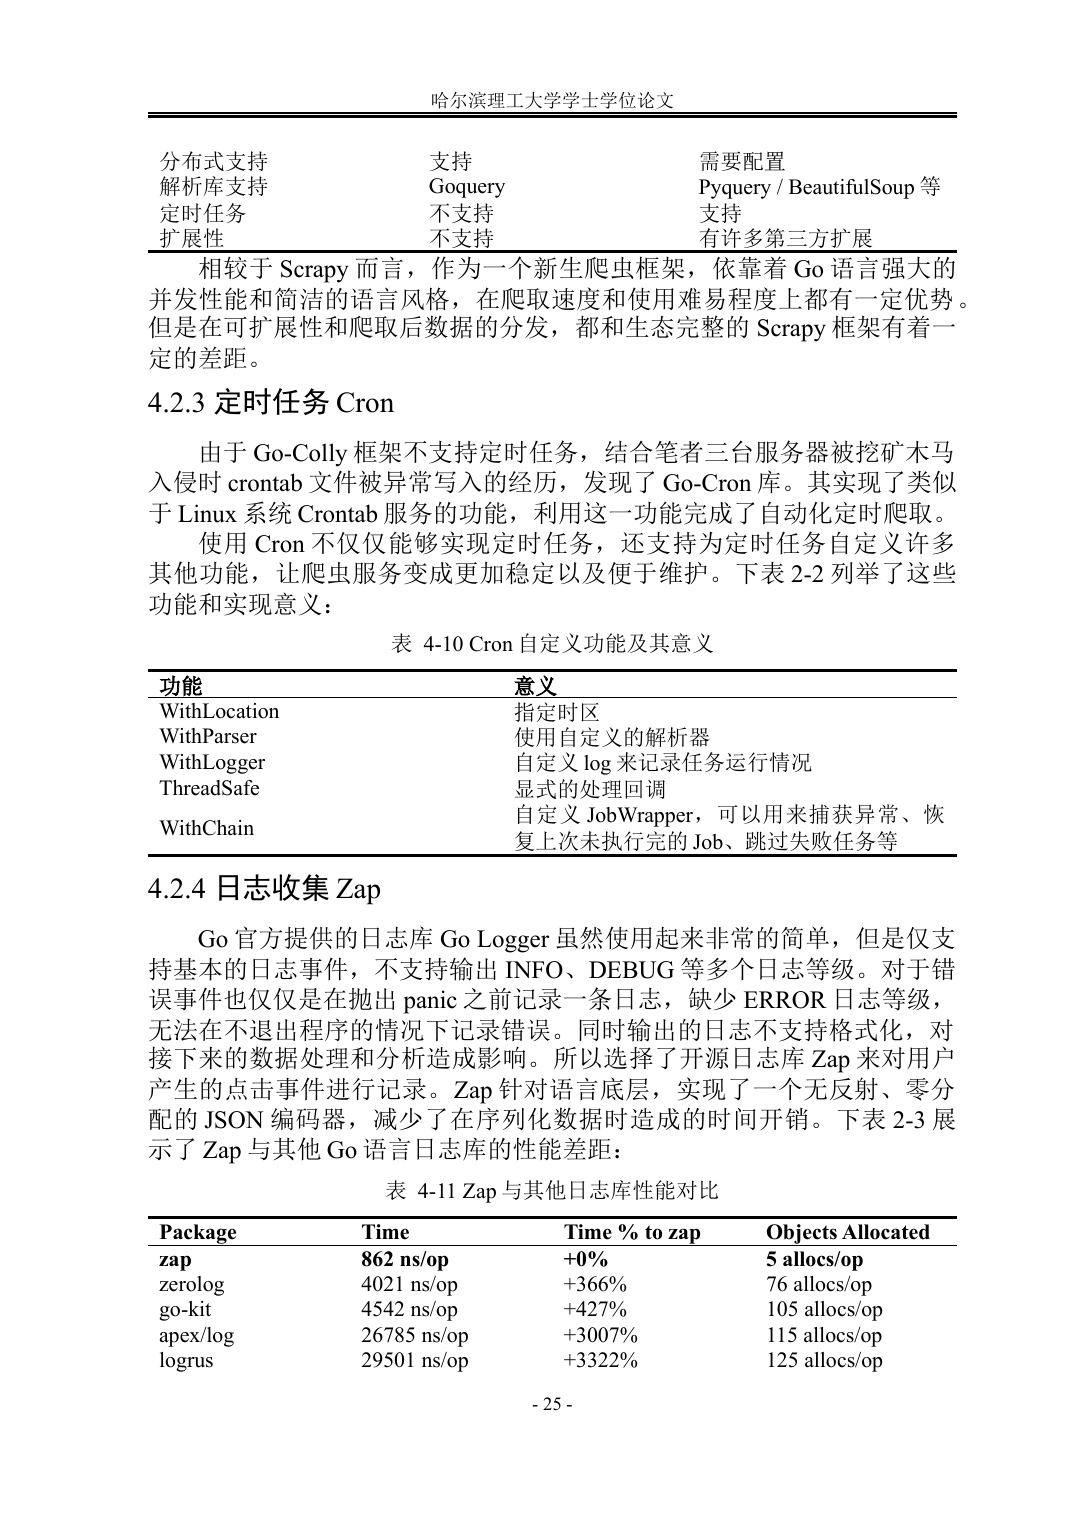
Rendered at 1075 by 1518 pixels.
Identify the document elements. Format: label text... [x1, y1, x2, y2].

table_header Objects Allocated [755, 1219, 957, 1244]
table_cell 支持 [687, 200, 957, 224]
table_cell 76 allocs/op [755, 1271, 957, 1296]
table_cell +3322% [552, 1347, 754, 1372]
table_cell 显式的处理回调 [502, 775, 957, 801]
table_cell go-kit [148, 1296, 350, 1322]
table_cell WithLocation [148, 698, 502, 723]
table_cell WithChain [148, 801, 502, 854]
table_cell ThreadSafe [148, 775, 502, 801]
table_cell +0% [552, 1246, 754, 1271]
table_cell Goquery [418, 173, 687, 199]
table_cell 不支持 [418, 200, 687, 224]
subtitle 日志收集Zap [148, 870, 957, 905]
table_header Time [350, 1219, 552, 1244]
table_cell 自定义log来记录任务运行情况 [502, 749, 957, 775]
table_header 意义 [502, 672, 957, 697]
table_cell 分布式支持 [148, 148, 417, 173]
table_cell 不支持 [418, 225, 687, 249]
table_cell logrus [148, 1347, 350, 1372]
table_cell 扩展性 [148, 225, 417, 249]
table_cell zerolog [148, 1271, 350, 1296]
table_cell 有许多第三方扩展 [687, 225, 957, 249]
text 相较于Scrapy而言，作为一个新生爬虫框架，依靠着Go语言强大的并发性能和简洁的语言风格，在爬取速度和使用难易程度上都有一定优势。但是在可扩展性和爬取后数据的分发，都和生态完整的Scrapy框架有着一定的差距。 [148, 253, 957, 371]
table_cell 115 allocs/op [755, 1322, 957, 1347]
table_cell 定时任务 [148, 200, 417, 224]
text Go官方提供的日志库Go Logger虽然使用起来非常的简单，但是仅支持基本的日志事件，不支持输出INFO、DEBUG等多个日志等级。对于错误事件也仅仅是在抛出panic之前记录一条日志，缺少ERROR日志等级，无法在不退出程序的情况下记录错误。同时输出的日志不支持格式化，对接下来的数据处理和分析造成影响。所以选择了开源日志库Zap来对用户产生的点击事件进行记录。Zap针对语言底层，实现了一个无反射、零分配的JSON编码器，减少了在序列化数据时造成的时间开销。下表2-3展示了Zap与其他Go语言日志库的性能差距： [148, 923, 957, 1164]
table_cell 指定时区 [502, 698, 957, 723]
table_cell 125 allocs/op [755, 1347, 957, 1372]
table_header Package [148, 1219, 350, 1244]
table_cell 105 allocs/op [755, 1296, 957, 1322]
text 由于Go-Colly框架不支持定时任务，结合笔者三台服务器被挖矿木马入侵时crontab文件被异常写入的经历，发现了Go-Cron库。其实现了类似于Linux系统Crontab服务的功能，利用这一功能完成了自动化定时爬取。 [148, 436, 957, 527]
table_cell 862 ns/op [350, 1246, 552, 1271]
table_cell WithParser [148, 724, 502, 749]
table_cell 4021 ns/op [350, 1271, 552, 1296]
table_cell apex/log [148, 1322, 350, 1347]
table_cell +3007% [552, 1322, 754, 1347]
table_cell WithLogger [148, 749, 502, 775]
table_cell 29501 ns/op [350, 1347, 552, 1372]
table_cell 解析库支持 [148, 173, 417, 199]
table_cell +427% [552, 1296, 754, 1322]
table_cell 26785 ns/op [350, 1322, 552, 1347]
table_cell 5 allocs/op [755, 1246, 957, 1271]
table_cell 需要配置 [687, 148, 957, 173]
table_header Time % to zap [552, 1219, 754, 1244]
text 使用Cron不仅仅能够实现定时任务，还支持为定时任务自定义许多其他功能，让爬虫服务变成更加稳定以及便于维护。下表2-2列举了这些功能和实现意义： [148, 527, 957, 617]
table_cell 使用自定义的解析器 [502, 724, 957, 749]
table_cell Pyquery / BeautifulSoup等 [687, 173, 957, 199]
subtitle 定时任务Cron [148, 383, 957, 418]
table_cell +366% [552, 1271, 754, 1296]
table_cell zap [148, 1246, 350, 1271]
table_cell 自定义JobWrapper，可以用来捕获异常、恢复上次未执行完的Job、跳过失败任务等 [502, 801, 957, 854]
table_cell 支持 [418, 148, 687, 173]
table_header 功能 [148, 672, 502, 697]
table_cell 4542 ns/op [350, 1296, 552, 1322]
